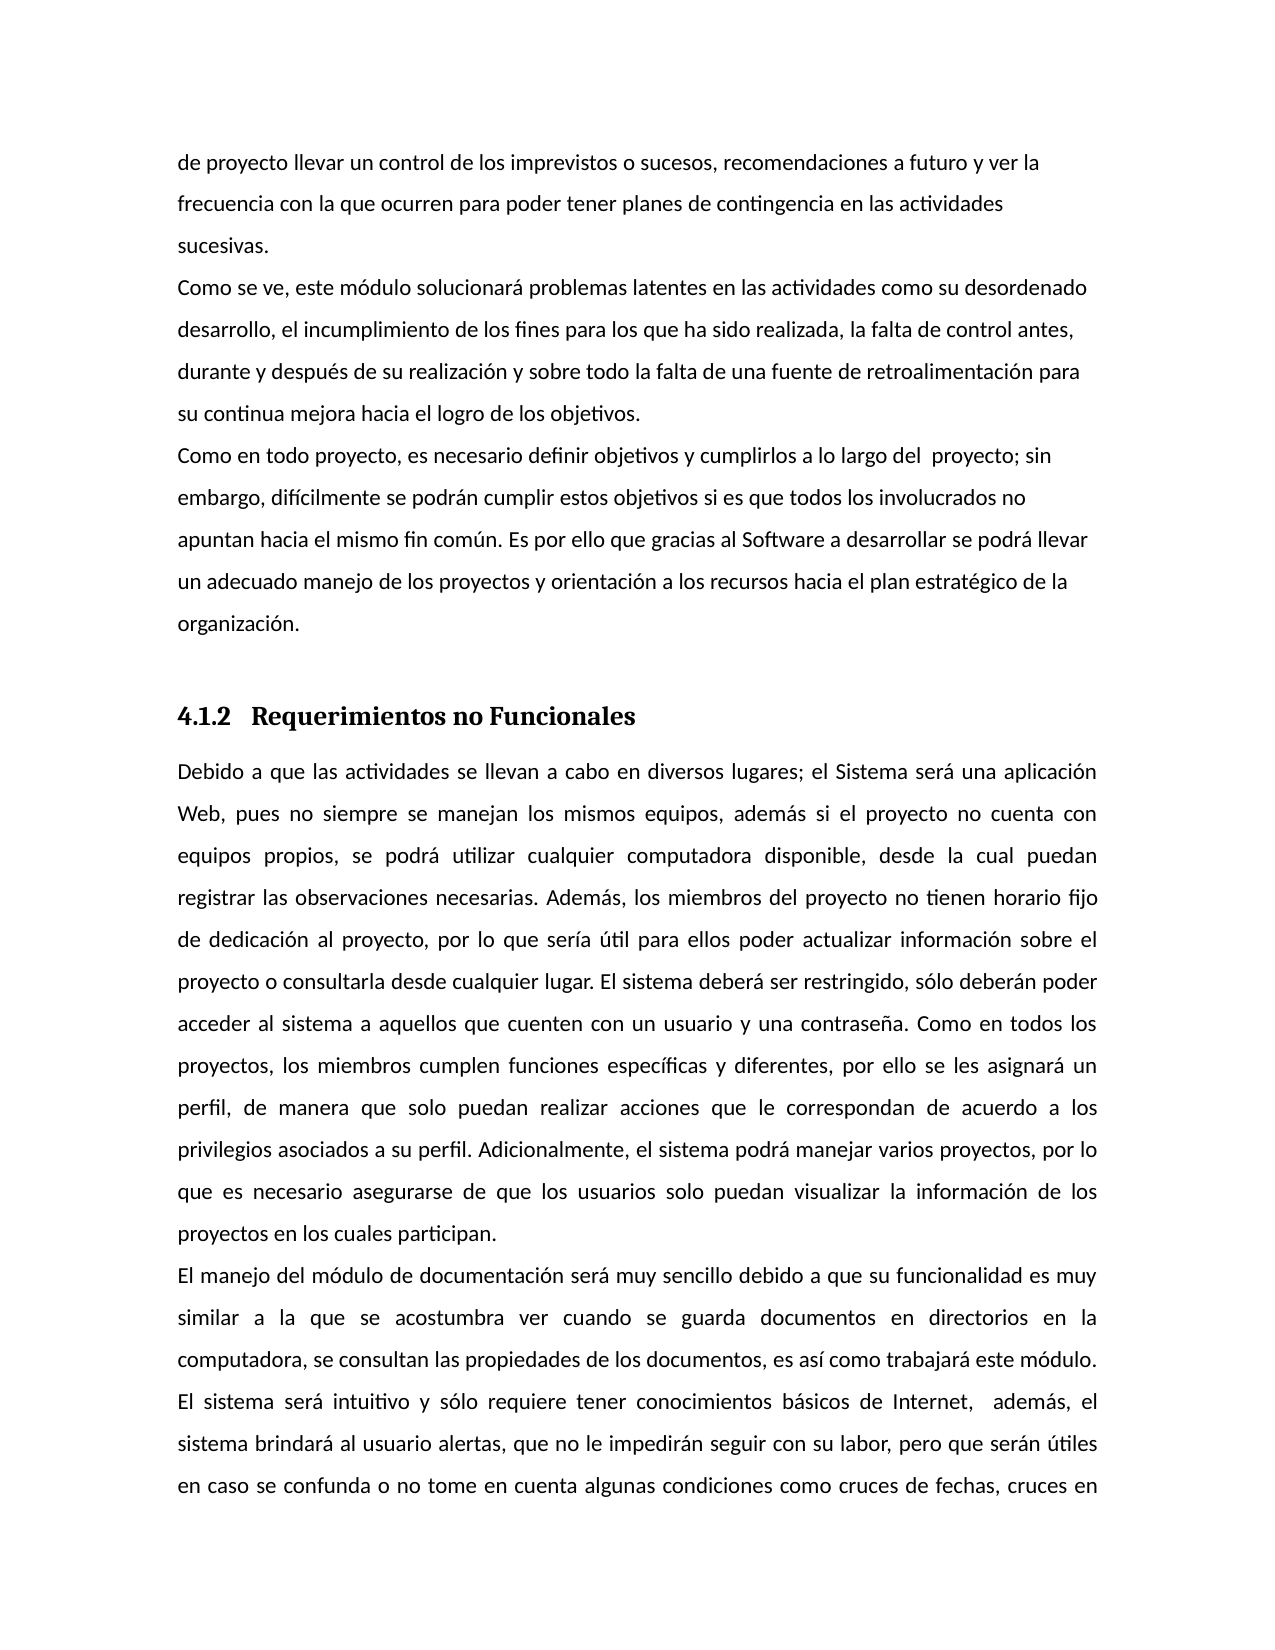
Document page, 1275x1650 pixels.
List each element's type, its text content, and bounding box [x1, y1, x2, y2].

subtitle 4.1.2 Requerimientos no Funcionales [177, 701, 1098, 732]
text Como en todo proyecto, es necesario definir objetivos y cumplirlos a lo largo del proyecto; sin embargo, difícilmente se podrán cumplir estos objetivos si es que todos los involucrados no apuntan hacia el mismo fin común. Es por ello que gracias al Software a desarrollar se podrá llevar un adecuado manejo de los proyectos y orientación a los recursos hacia el plan estratégico de la organización. [177, 441, 1098, 637]
text Como se ve, este módulo solucionará problemas latentes en las actividades como su desordenado desarrollo, el incumplimiento de los fines para los que ha sido realizada, la falta de control antes, durante y después de su realización y sobre todo la falta de una fuente de retroalimentación para su continua mejora hacia el logro de los objetivos. [177, 273, 1098, 427]
text El manejo del módulo de documentación será muy sencillo debido a que su funcionalidad es muy similar a la que se acostumbra ver cuando se guarda documentos en directorios en la computadora, se consultan las propiedades de los documentos, es así como trabajará este módulo. [177, 1261, 1098, 1373]
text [177, 148, 1098, 259]
text Debido a que las actividades se llevan a cabo en diversos lugares; el Sistema será una aplicación Web, pues no siempre se manejan los mismos equipos, además si el proyecto no cuenta con equipos propios, se podrá utilizar cualquier computadora disponible, desde la cual puedan registrar las observaciones necesarias. Además, los miembros del proyecto no tienen horario fijo de dedicación al proyecto, por lo que sería útil para ellos poder actualizar información sobre el proyecto o consultarla desde cualquier lugar. El sistema deberá ser restringido, sólo deberán poder acceder al sistema a aquellos que cuenten con un usuario y una contraseña. Como en todos los proyectos, los miembros cumplen funciones específicas y diferentes, por ello se les asignará un perfil, de manera que solo puedan realizar acciones que le correspondan de acuerdo a los privilegios asociados a su perfil. Adicionalmente, el sistema podrá manejar varios proyectos, por lo que es necesario asegurarse de que los usuarios solo puedan visualizar la información de los proyectos en los cuales participan. [177, 757, 1098, 1247]
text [177, 1387, 1098, 1499]
